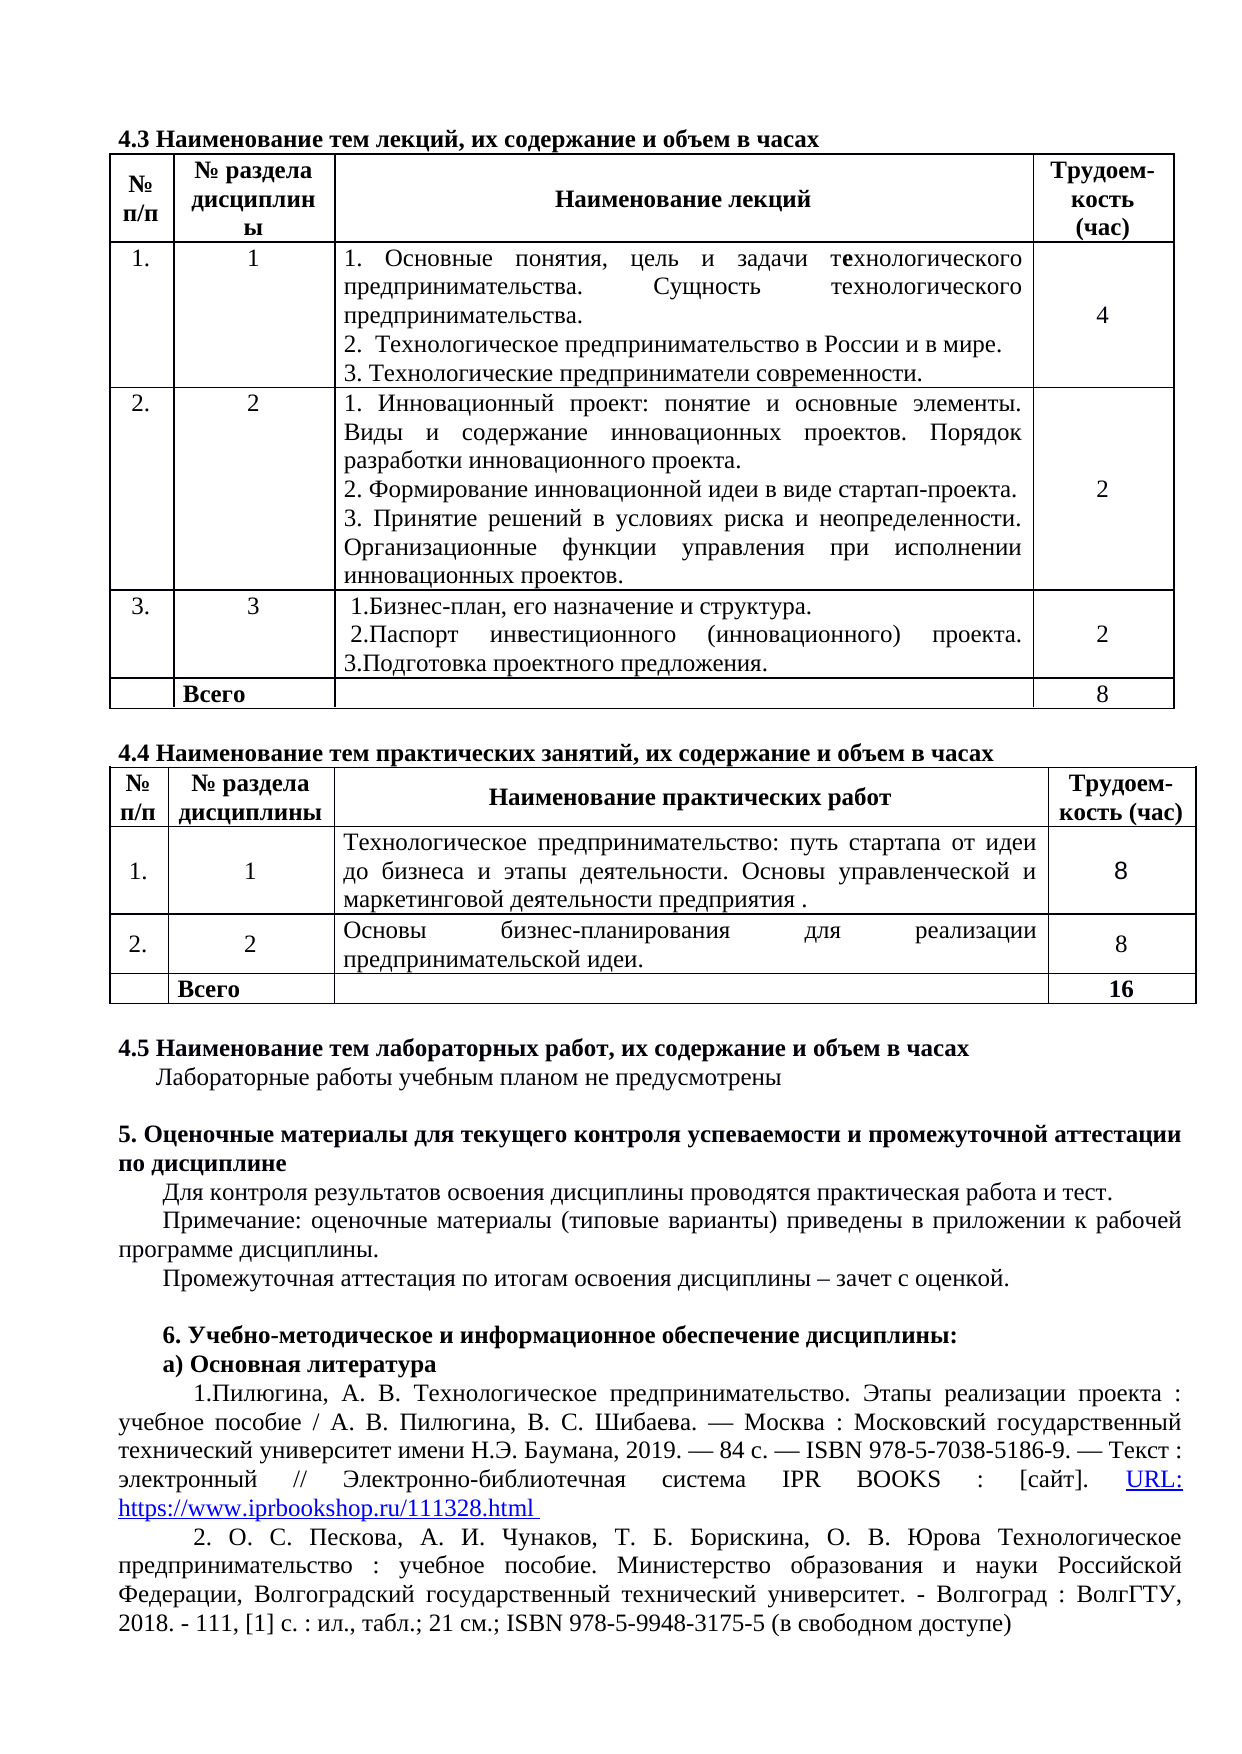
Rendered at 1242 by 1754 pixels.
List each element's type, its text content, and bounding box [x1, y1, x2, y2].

table_cell 2 [1034, 591, 1173, 677]
table_cell 2 [175, 388, 334, 589]
text 4.4 Наименование тем практических занятий, их содержание и объем в часах [118, 738, 1183, 766]
text 4.3 Наименование тем лекций, их содержание и объем в часах [118, 124, 1183, 153]
table_cell 4 [1034, 243, 1173, 386]
table_header № раздела дисциплины [175, 155, 334, 241]
text Примечание: оценочные материалы (типовые варианты) приведены в приложении к рабочей программе дисциплины. [118, 1206, 1183, 1263]
table_header Наименование лекций [336, 155, 1033, 241]
table_cell [336, 679, 1033, 707]
text Промежуточная аттестация по итогам освоения дисциплины – зачет с оценкой. [118, 1263, 1183, 1292]
table_cell [335, 974, 1048, 1003]
table_cell 1. Инновационный проект: понятие и основные элементы. Виды и содержание инновационных проектов. Порядок разработки инновационного проекта. 2. Формирование инновационной идеи в виде стартап-проекта. 3. Принятие решений в условиях риска и неопределенности. Организационные функции управления при исполнении инновационных проектов. [336, 388, 1033, 589]
table_cell 8 [1049, 827, 1195, 913]
table_cell 1. [111, 827, 168, 913]
text а) Основная литература [118, 1349, 1183, 1378]
text 2. О. С. Пескова, А. И. Чунаков, Т. Б. Борискина, О. В. Юрова Технологическое предпринимательство : учебное пособие. Министерство образования и науки Российской Федерации, Волгоградский государственный технический университет. - Волгоград : ВолгГТУ, 2018. - 111, [1] с. : ил., табл.; 21 см.; ISBN 978-5-9948-3175-5 (в свободном доступе) [118, 1522, 1183, 1637]
table_cell 2. [111, 915, 168, 972]
table_header № раздела дисциплины [169, 768, 334, 826]
table_header Трудоем-кость (час) [1049, 768, 1195, 826]
text 1.Пилюгина, А. В. Технологическое предпринимательство. Этапы реализации проекта : учебное пособие / А. В. Пилюгина, В. С. Шибаева. — Москва : Московский государственный технический университет имени Н.Э. Баумана, 2019. — 84 c. — ISBN 978-5-7038-5186-9. — Текст : электронный // Электронно-библиотечная система IPR BOOKS : [сайт]. URL: https://www.iprbookshop.ru/111328.html [118, 1378, 1183, 1522]
table_cell 3 [175, 591, 334, 677]
text Лабораторные работы учебным планом не предусмотрены [156, 1062, 1183, 1091]
table_header Наименование практических работ [335, 768, 1048, 826]
text Для контроля результатов освоения дисциплины проводятся практическая работа и тест. [118, 1177, 1183, 1206]
table_cell 1 [175, 243, 334, 386]
table_cell 1.Бизнес-план, его назначение и структура. 2.Паспорт инвестиционного (инновационного) проекта. 3.Подготовка проектного предложения. [336, 591, 1033, 677]
table_cell 2. [111, 388, 173, 589]
table_cell Технологическое предпринимательство: путь стартапа от идеи до бизнеса и этапы деятельности. Основы управленческой и маркетинговой деятельности предприятия . [335, 827, 1048, 913]
table_cell 2 [169, 915, 334, 972]
table_cell [111, 679, 173, 707]
table_cell 3. [111, 591, 173, 677]
table_cell Всего [175, 679, 334, 707]
text 5. Оценочные материалы для текущего контроля успеваемости и промежуточной аттестации по дисциплине [118, 1119, 1183, 1177]
table_cell 1. [111, 243, 173, 386]
table_cell 8 [1049, 915, 1195, 972]
text 6. Учебно-методическое и информационное обеспечение дисциплины: [118, 1321, 1183, 1349]
table_header № п/п [111, 155, 173, 241]
list Наименование тем лабораторных работ, их содержание и объем в часах [118, 1033, 1183, 1062]
table_header Трудоем-кость (час) [1034, 155, 1173, 241]
table_cell Всего [169, 974, 334, 1003]
table_cell 2 [1034, 388, 1173, 589]
table_cell 1 [169, 827, 334, 913]
table_cell 16 [1049, 974, 1195, 1003]
table_cell Основы бизнес-планирования для реализации предпринимательской идеи. [335, 915, 1048, 972]
table_cell 1. Основные понятия, цель и задачи технологического предпринимательства. Сущность технологического предпринимательства. 2. Технологическое предпринимательство в России и в мире. 3. Технологические предприниматели современности. [336, 243, 1033, 386]
table_cell [111, 974, 168, 1003]
table_header № п/п [111, 768, 168, 826]
table_cell 8 [1034, 679, 1173, 707]
